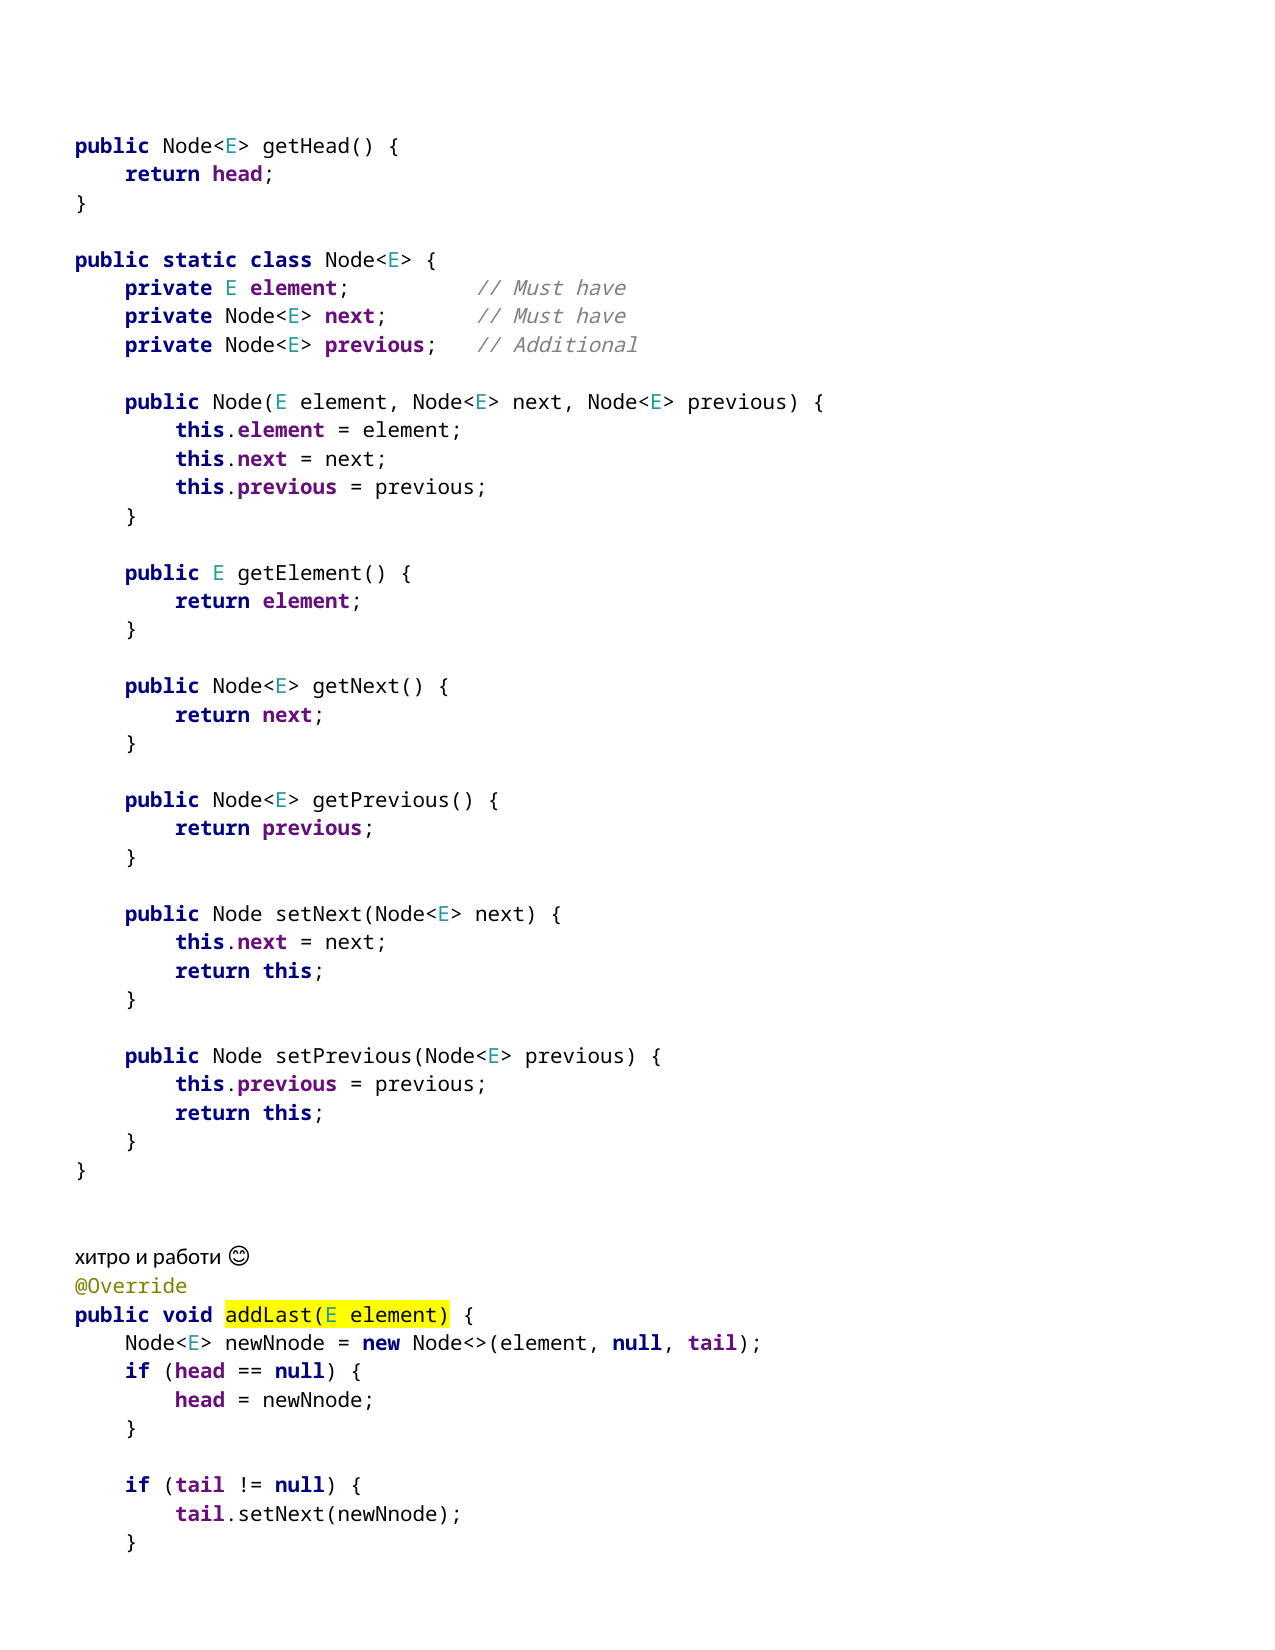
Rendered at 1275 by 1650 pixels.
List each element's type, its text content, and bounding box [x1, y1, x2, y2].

text хитро и работи [75, 1240, 1200, 1271]
text public Node<E> getHead() { return head; } public static class Node<E> { private E element; // Must have private Node<E> next; // Must have private Node<E> previous; // Additional public Node(E element, Node<E> next, Node<E> previous) { this.element = element; this.next = next; this.previous = previous; } public E getElement() { return element; } public Node<E> getNext() { return next; } public Node<E> getPrevious() { return previous; } public Node setNext(Node<E> next) { this.next = next; return this; } public Node setPrevious(Node<E> previous) { this.previous = previous; return this; } } [75, 131, 1200, 1183]
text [75, 1271, 1200, 1556]
